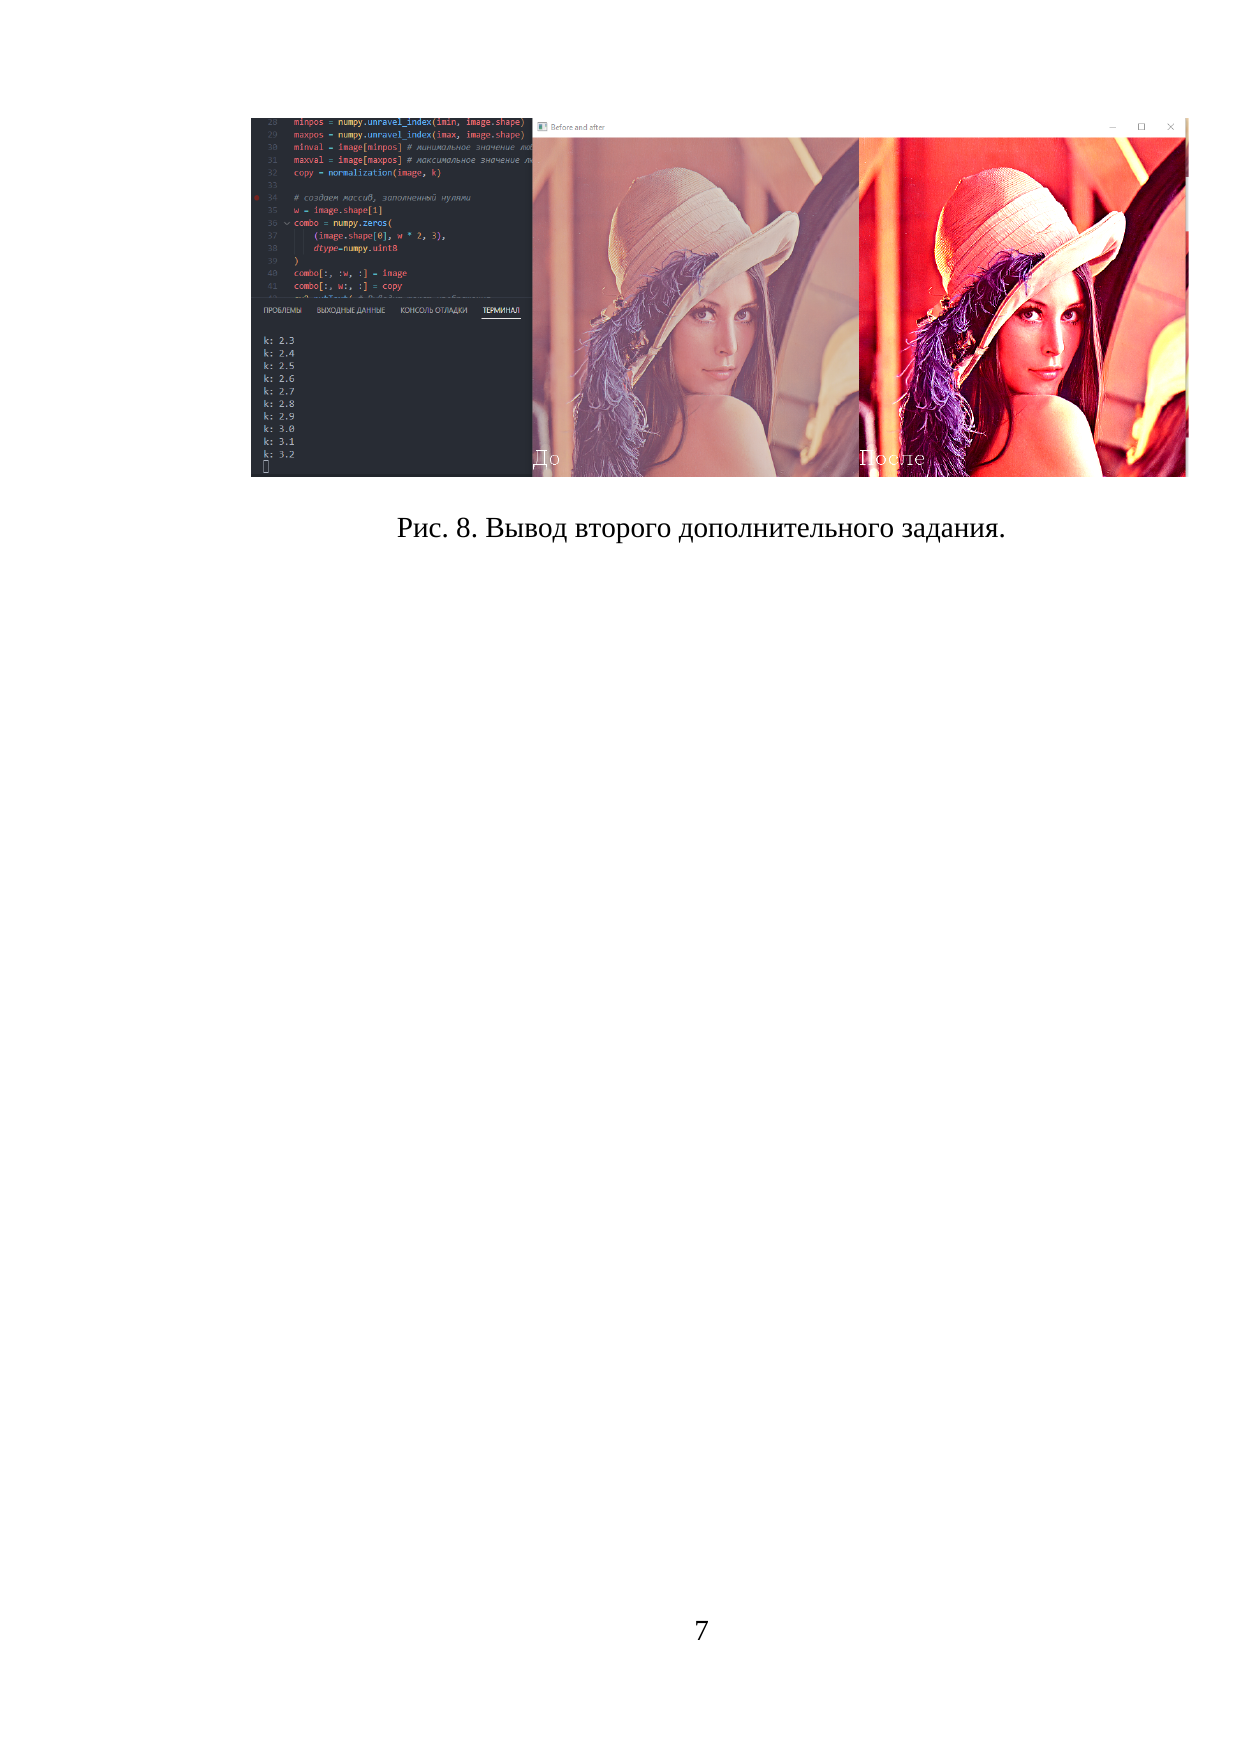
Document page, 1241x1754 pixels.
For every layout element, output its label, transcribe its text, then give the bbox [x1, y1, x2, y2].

picture [251, 118, 1189, 477]
text Рис. 8. Вывод второго дополнительного задания. [177, 510, 1152, 543]
